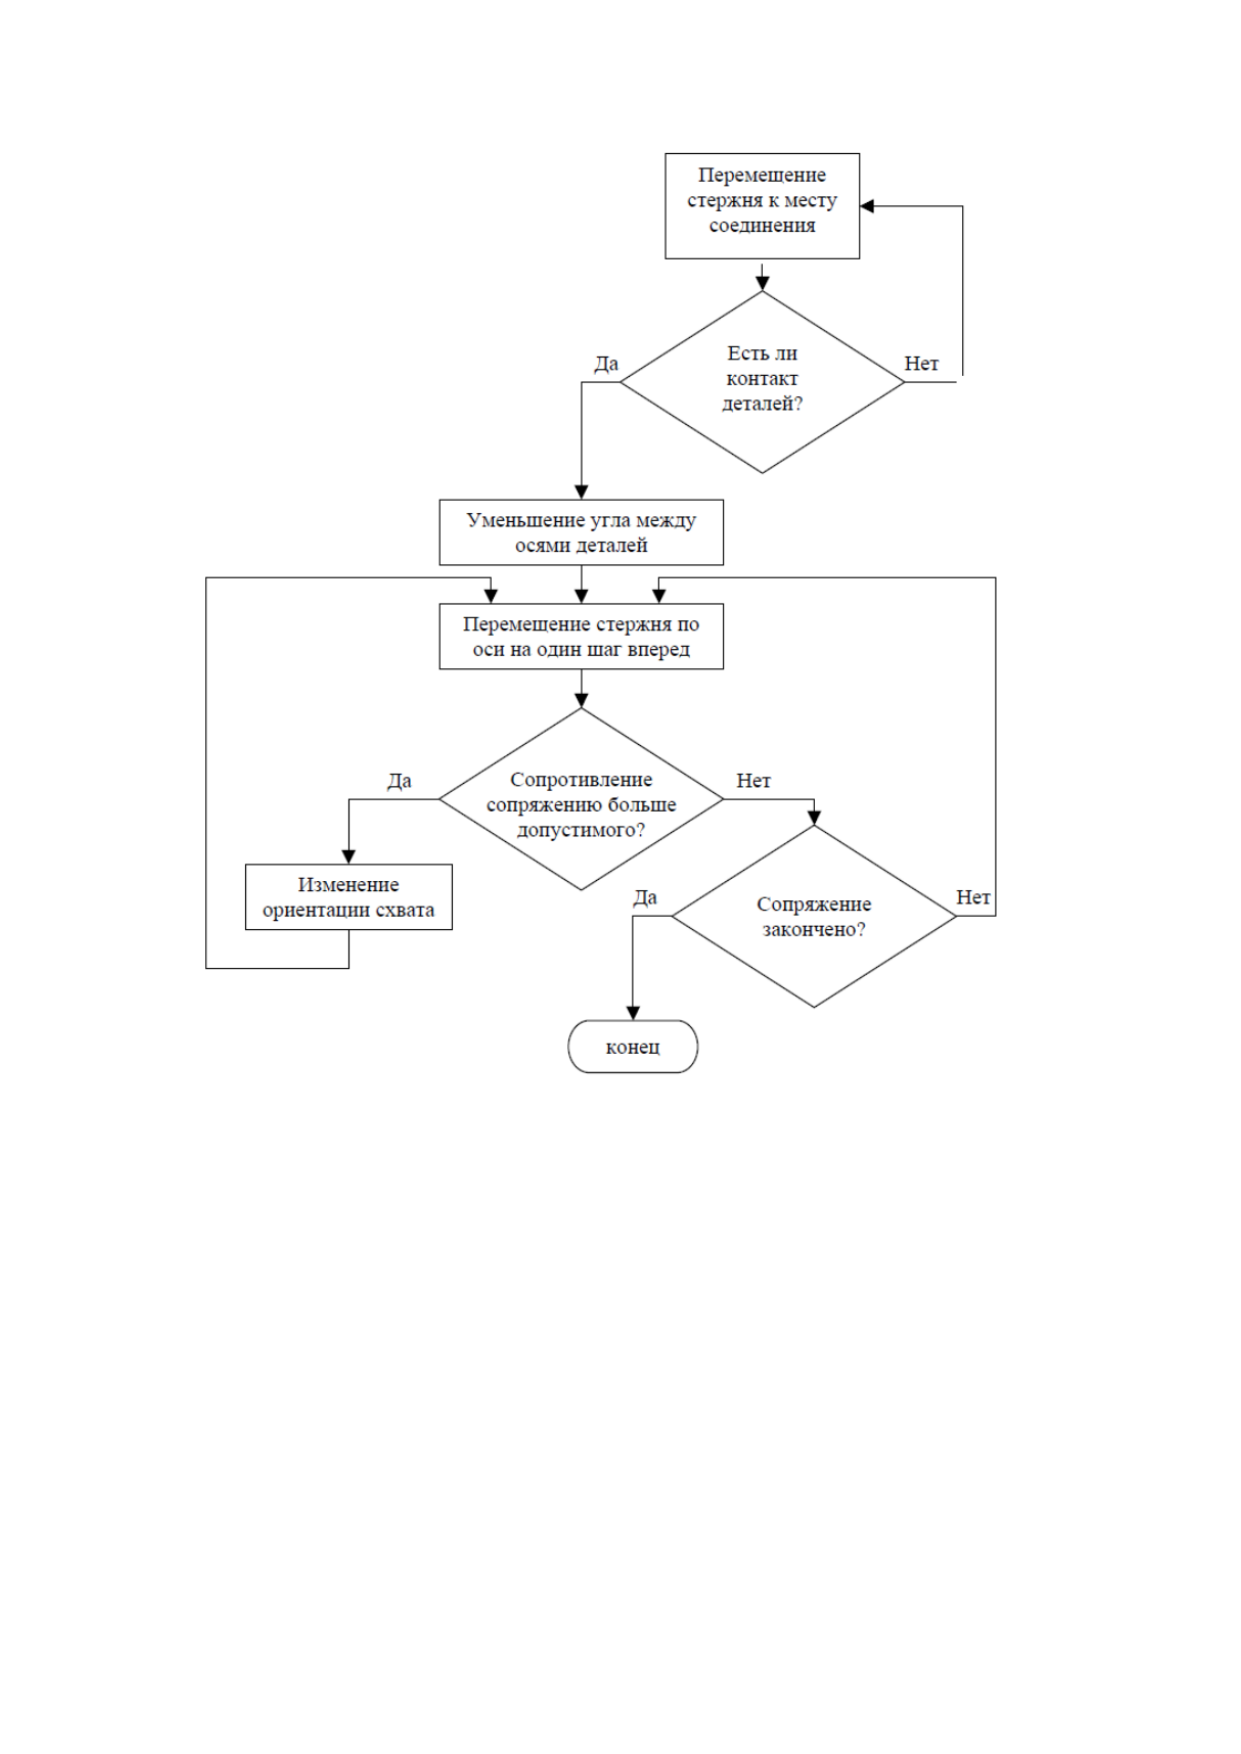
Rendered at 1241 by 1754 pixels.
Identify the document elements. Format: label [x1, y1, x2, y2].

picture [147, 150, 1091, 1109]
